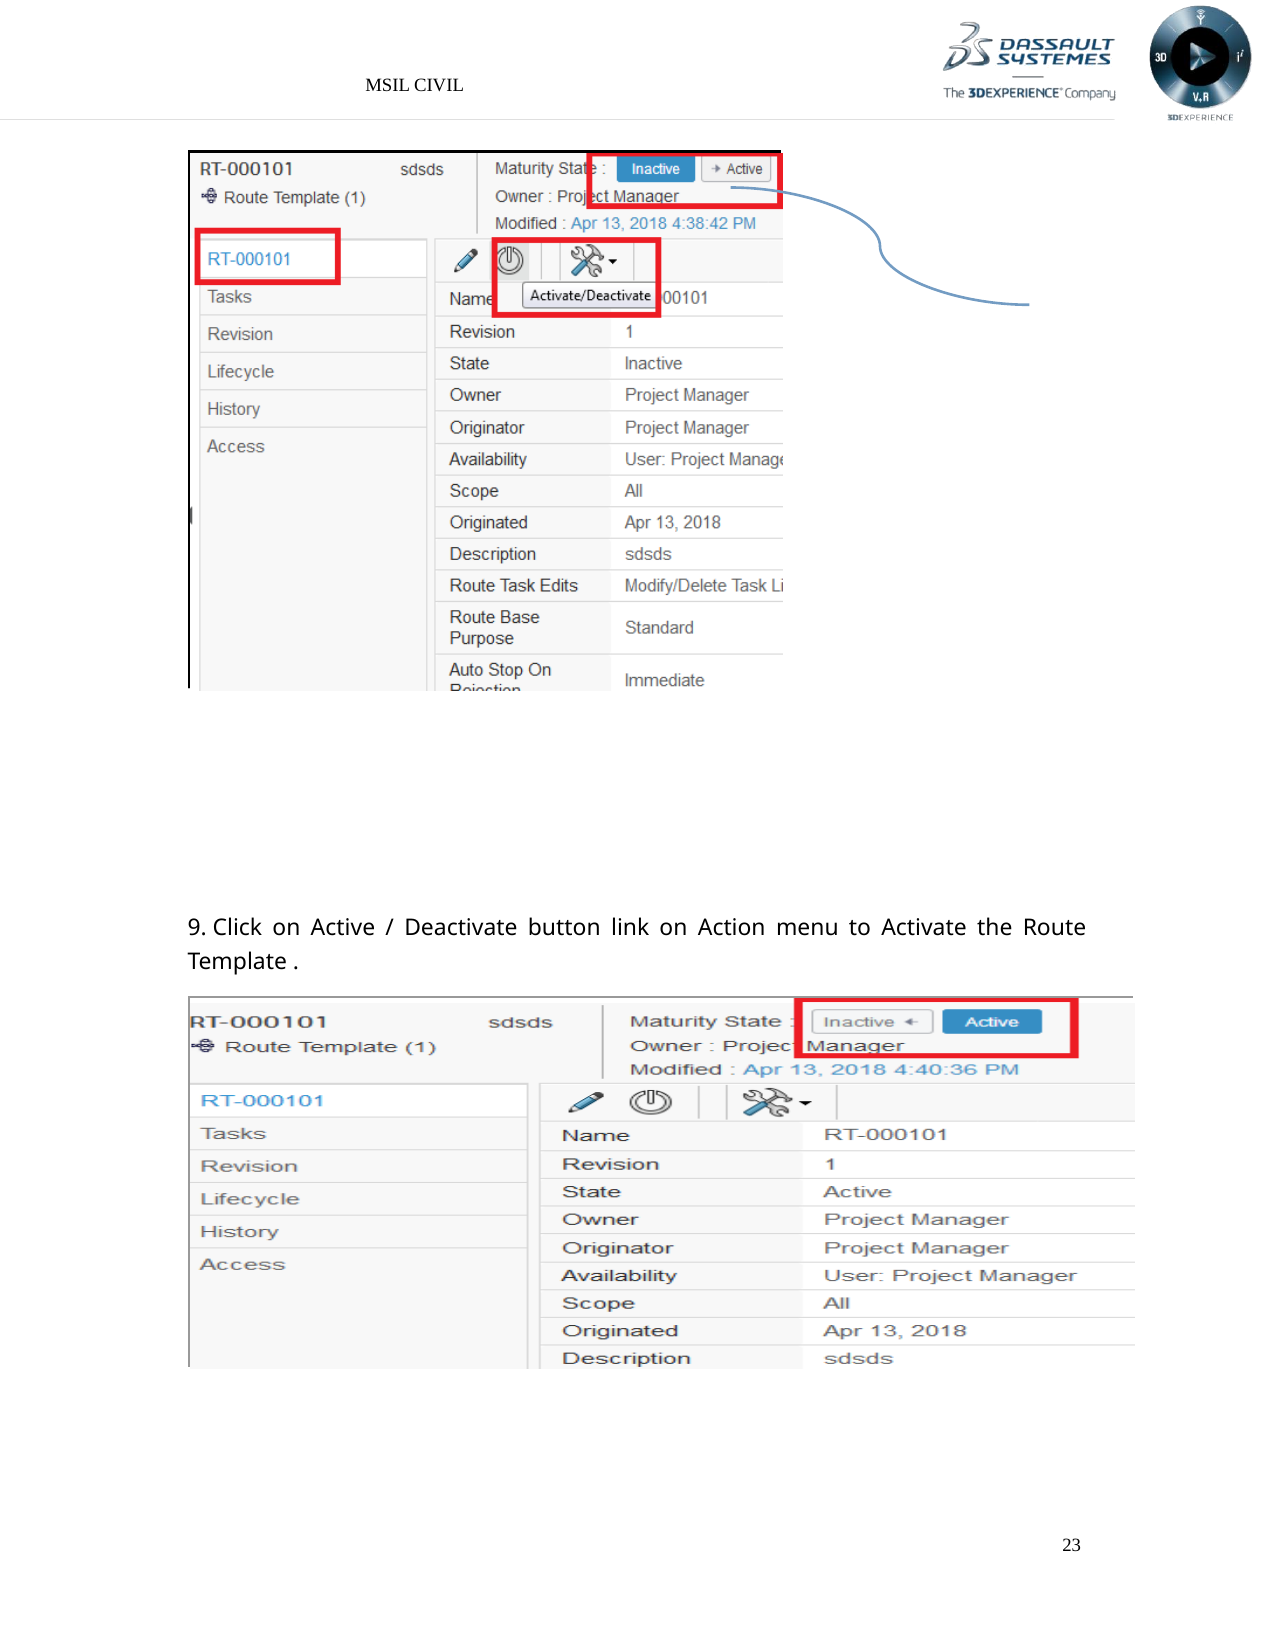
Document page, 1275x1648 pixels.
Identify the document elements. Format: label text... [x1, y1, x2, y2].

list Click on Active / Deactivate button link on Action menu to Activate the Route Template . [187, 911, 1088, 976]
picture [190, 153, 783, 691]
picture [190, 998, 1135, 1369]
picture [0, 1, 1254, 134]
